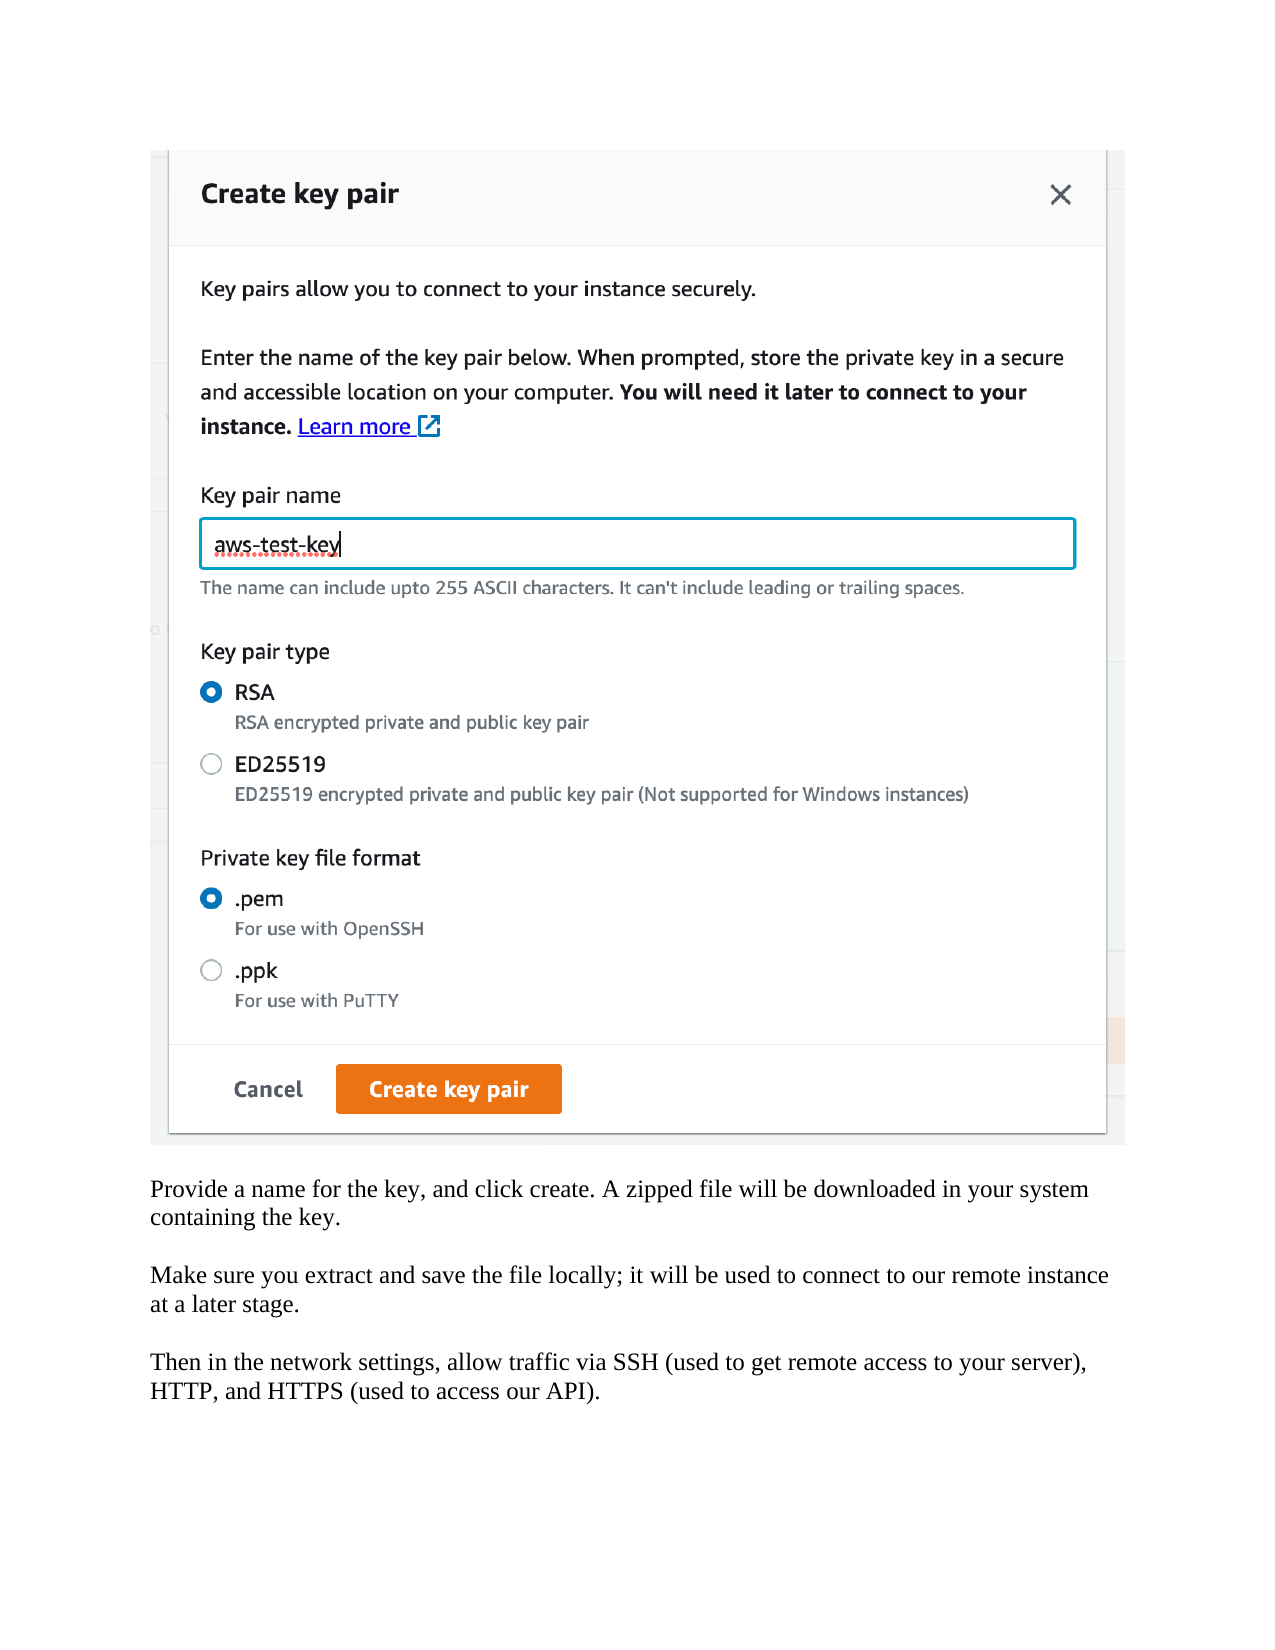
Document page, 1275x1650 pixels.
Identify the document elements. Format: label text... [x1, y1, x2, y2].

text Provide a name for the key, and click create. A zipped file will be downloaded in your system containing the key. [150, 1174, 1125, 1231]
text Make sure you extract and save the file locally; it will be used to connect to our remote instance at a later stage. [150, 1260, 1125, 1318]
text Then in the network settings, allow traffic via SSH (used to get remote access to your server), HTTP, and HTTPS (used to access our API). [150, 1347, 1125, 1404]
picture [150, 150, 1125, 1145]
